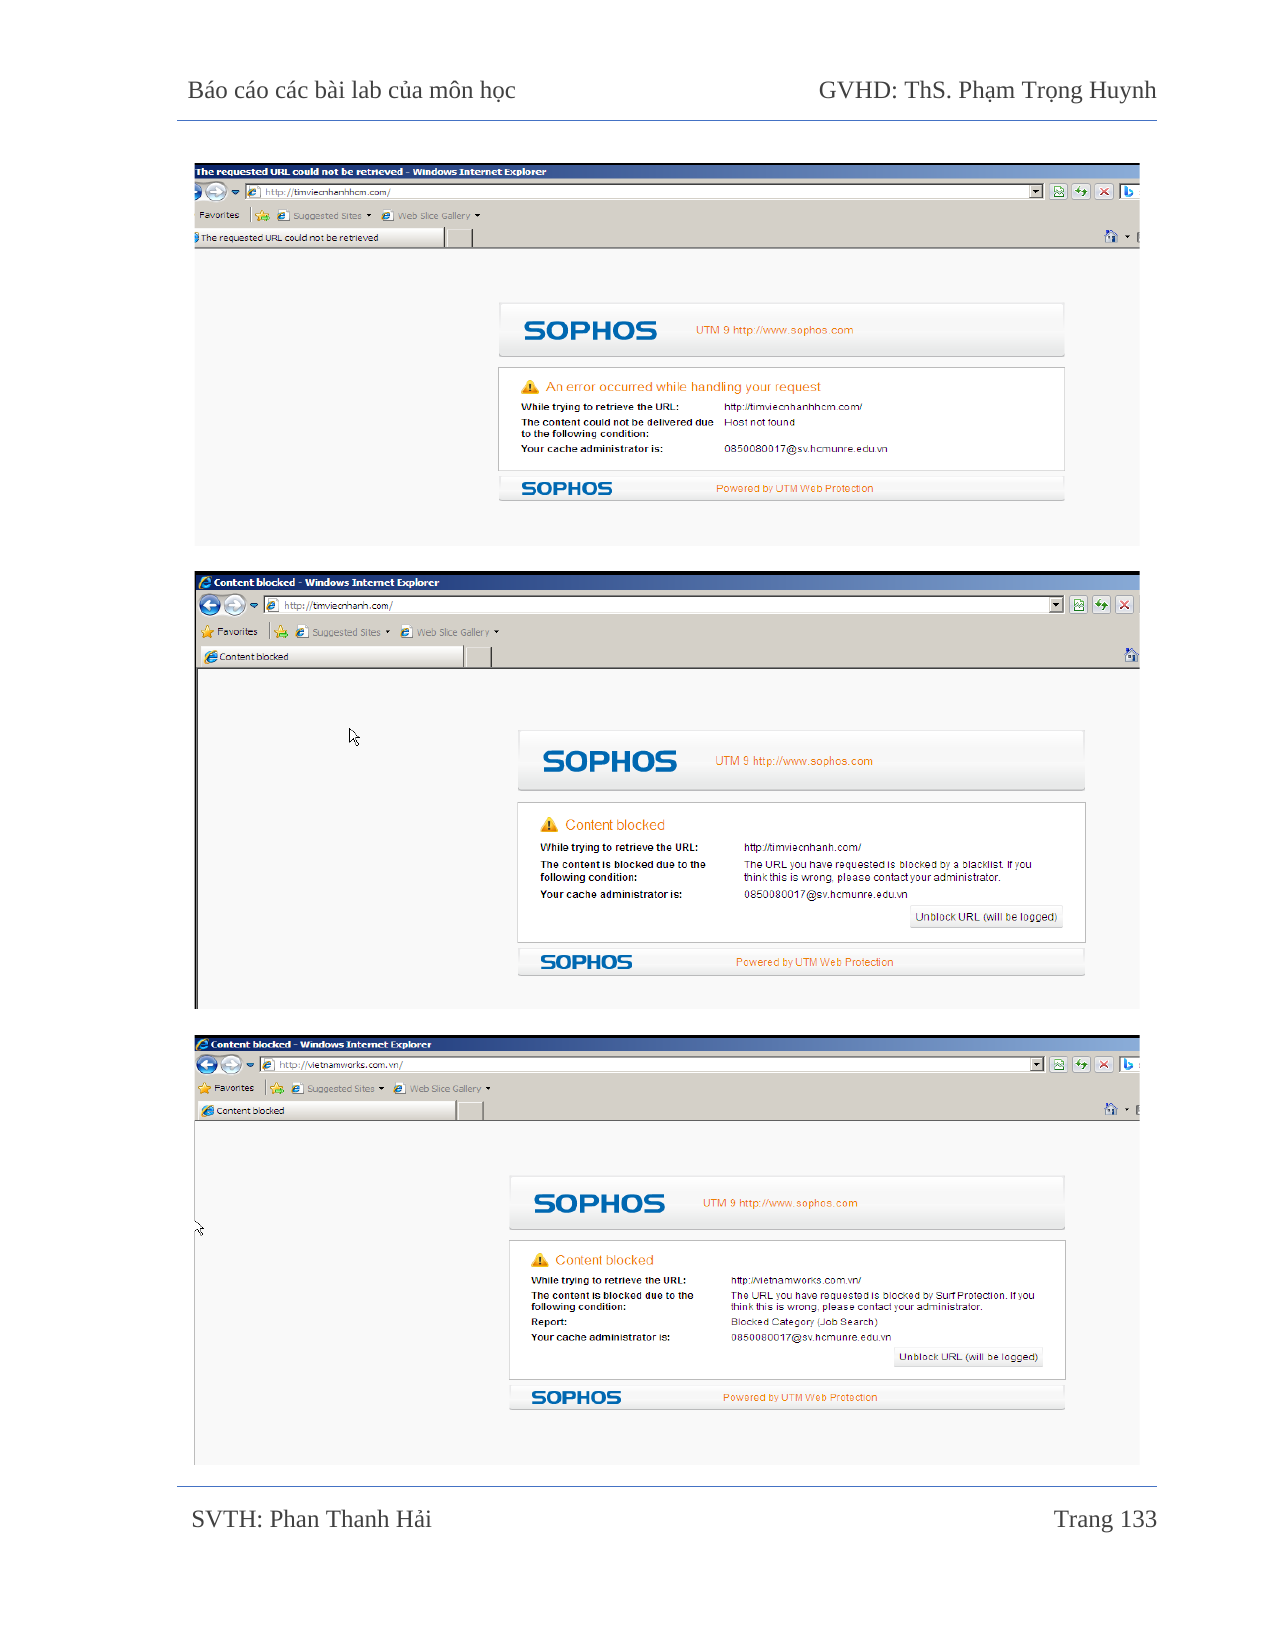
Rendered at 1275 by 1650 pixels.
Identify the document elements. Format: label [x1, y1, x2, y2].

picture [194, 163, 1140, 546]
picture [194, 1035, 1140, 1465]
picture [194, 571, 1140, 1009]
